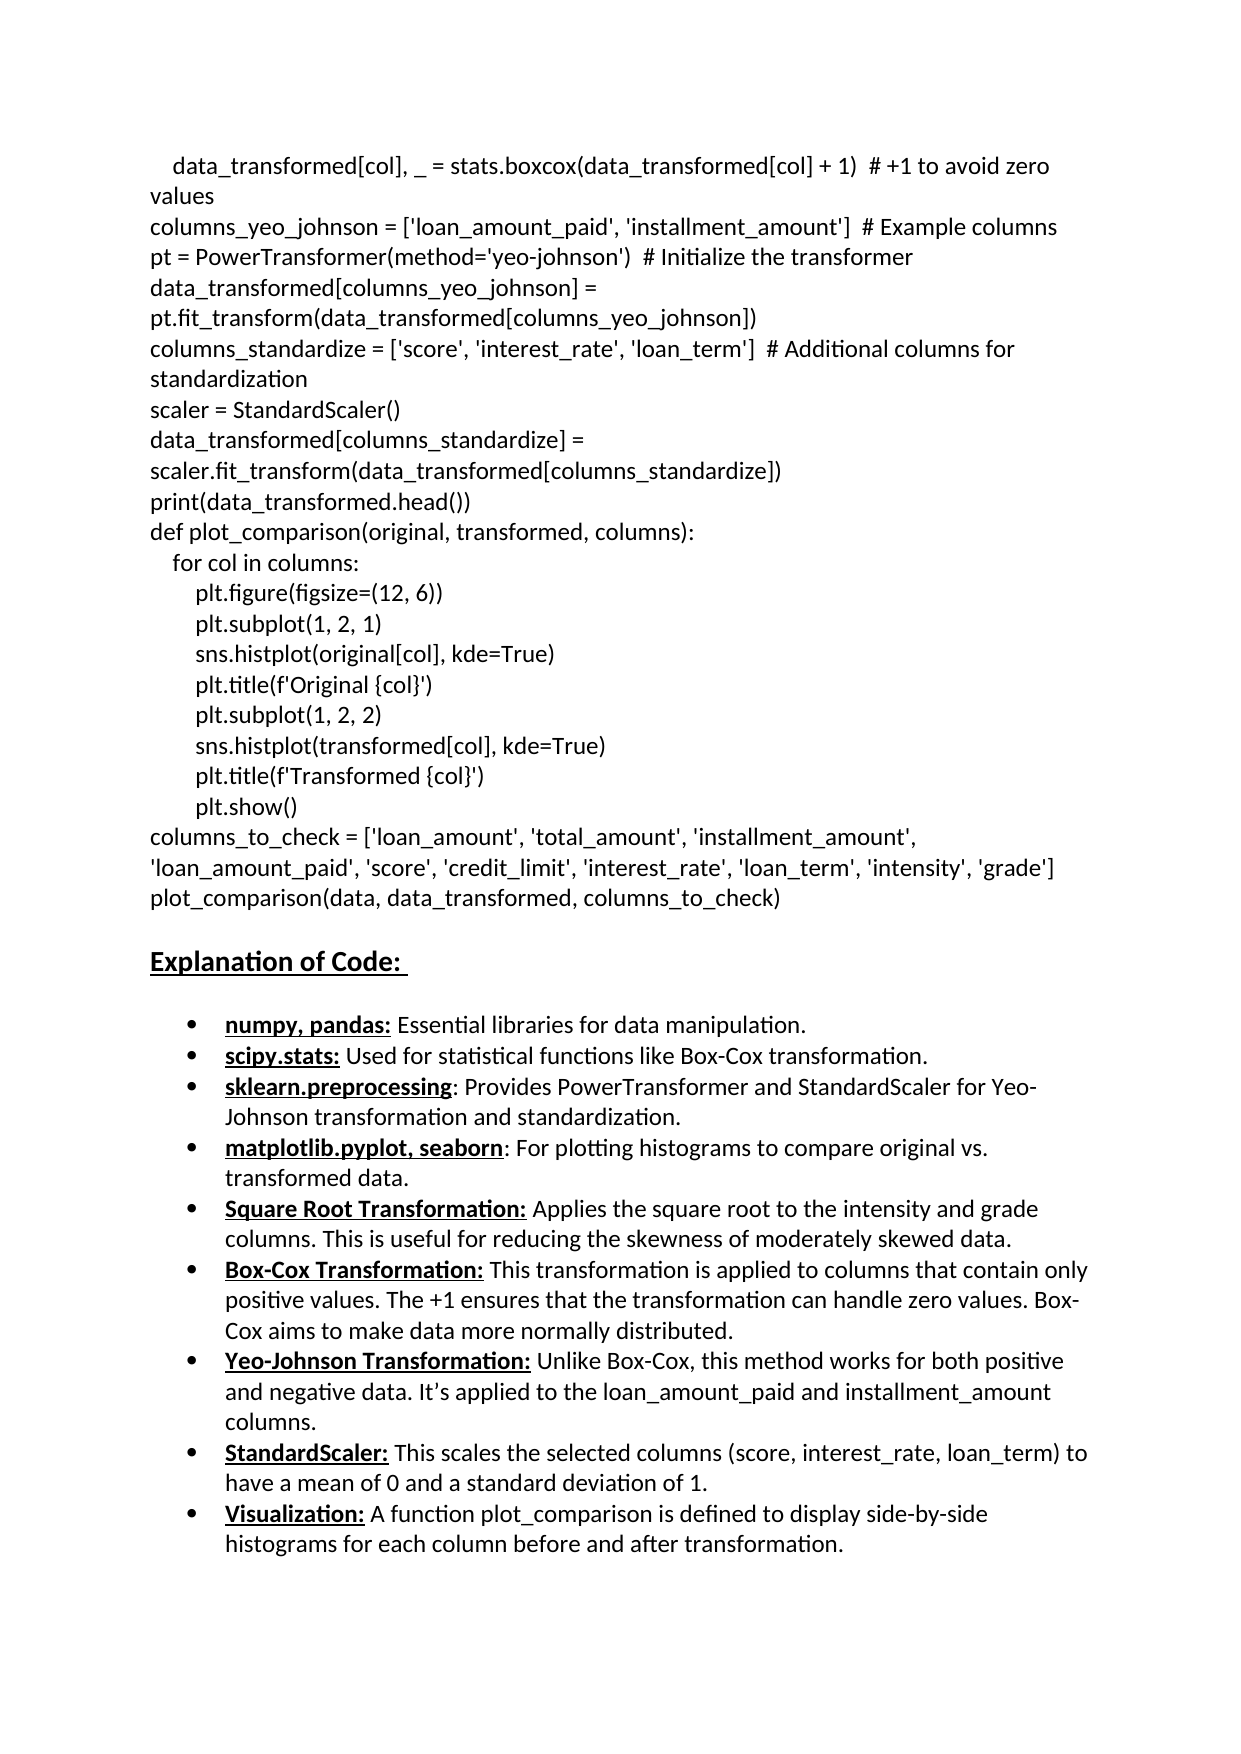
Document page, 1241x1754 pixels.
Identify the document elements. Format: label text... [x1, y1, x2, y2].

list Yeo-Johnson Transformation: Unlike Box-Cox, this method works for both positive and negative data. It’s applied to the loan_amount_paid and installment_amount columns. [187, 1345, 1090, 1437]
text columns_standardize = ['score', 'interest_rate', 'loan_term'] # Additional columns for standardization [150, 333, 1090, 394]
text Explanation of Code: [150, 943, 1090, 979]
text for col in columns: [150, 547, 1090, 577]
text data_transformed[columns_standardize] = scaler.fit_transform(data_transformed[columns_standardize]) [150, 425, 1090, 486]
list Box-Cox Transformation: This transformation is applied to columns that contain only positive values. The +1 ensures that the transformation can handle zero values. Box-Cox aims to make data more normally distributed. [187, 1254, 1090, 1345]
text plot_comparison(data, data_transformed, columns_to_check) [150, 882, 1090, 913]
text plt.title(f'Original {col}') [150, 669, 1090, 699]
text columns_yeo_johnson = ['loan_amount_paid', 'installment_amount'] # Example columns [150, 211, 1090, 242]
text print(data_transformed.head()) [150, 486, 1090, 516]
list Square Root Transformation: Applies the square root to the intensity and grade columns. This is useful for reducing the skewness of moderately skewed data. [187, 1193, 1090, 1254]
text plt.subplot(1, 2, 1) [150, 608, 1090, 638]
text plt.figure(figsize=(12, 6)) [150, 577, 1090, 608]
text data_transformed[col], _ = stats.boxcox(data_transformed[col] + 1) # +1 to avoid zero values [150, 150, 1090, 211]
list sklearn.preprocessing: Provides PowerTransformer and StandardScaler for Yeo-Johnson transformation and standardization. [187, 1071, 1090, 1132]
list Visualization: A function plot_comparison is defined to display side-by-side histograms for each column before and after transformation. [187, 1498, 1090, 1559]
list StandardScaler: This scales the selected columns (score, interest_rate, loan_term) to have a mean of 0 and a standard deviation of 1. [187, 1437, 1090, 1498]
list scipy.stats: Used for statistical functions like Box-Cox transformation. [187, 1040, 1090, 1071]
text plt.show() [150, 791, 1090, 821]
text scaler = StandardScaler() [150, 394, 1090, 425]
text plt.subplot(1, 2, 2) [150, 699, 1090, 730]
text columns_to_check = ['loan_amount', 'total_amount', 'installment_amount', 'loan_amount_paid', 'score', 'credit_limit', 'interest_rate', 'loan_term', 'intensity', 'grade'] [150, 821, 1090, 882]
list matplotlib.pyplot, seaborn: For plotting histograms to compare original vs. transformed data. [187, 1132, 1090, 1193]
list numpy, pandas: Essential libraries for data manipulation. [187, 1010, 1090, 1040]
text def plot_comparison(original, transformed, columns): [150, 516, 1090, 547]
text sns.histplot(original[col], kde=True) [150, 638, 1090, 669]
text data_transformed[columns_yeo_johnson] = pt.fit_transform(data_transformed[columns_yeo_johnson]) [150, 272, 1090, 333]
text pt = PowerTransformer(method='yeo-johnson') # Initialize the transformer [150, 242, 1090, 272]
text sns.histplot(transformed[col], kde=True) [150, 730, 1090, 760]
text plt.title(f'Transformed {col}') [150, 760, 1090, 791]
